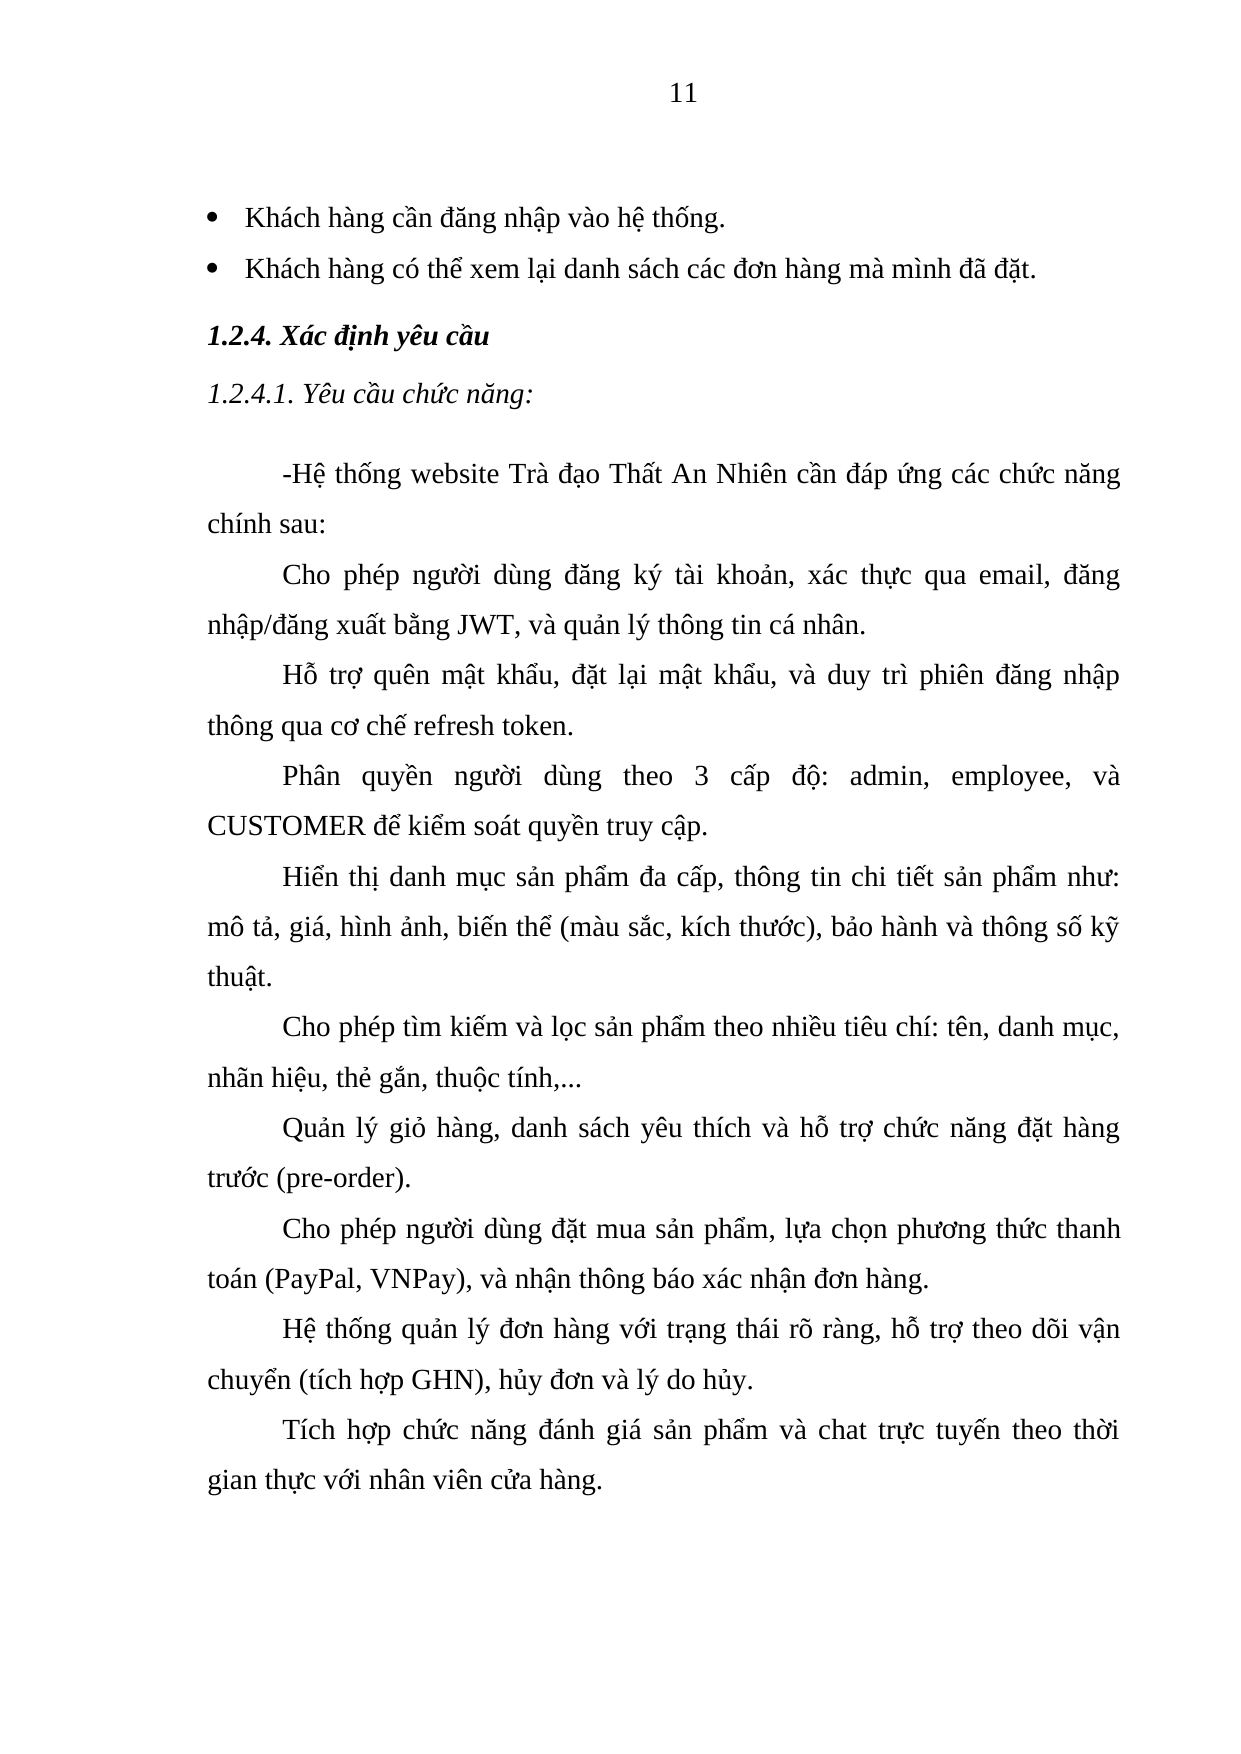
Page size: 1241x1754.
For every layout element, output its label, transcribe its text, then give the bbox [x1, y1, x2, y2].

subtitle 1.2.4. Xác định yêu cầu [207, 318, 1122, 352]
list Khách hàng cần đăng nhập vào hệ thống. [207, 201, 1122, 234]
list -Hệ thống website Trà đạo Thất An Nhiên cần đáp ứng các chức năng chính sau: [207, 456, 1122, 540]
list Hiển thị danh mục sản phẩm đa cấp, thông tin chi tiết sản phẩm như: mô tả, giá, hình ảnh, biến thể (màu sắc, kích thước), bảo hành và thông số kỹ thuật. [207, 859, 1122, 993]
list Quản lý giỏ hàng, danh sách yêu thích và hỗ trợ chức năng đặt hàng trước (pre-order). [207, 1110, 1122, 1194]
list Cho phép tìm kiếm và lọc sản phẩm theo nhiều tiêu chí: tên, danh mục, nhãn hiệu, thẻ gắn, thuộc tính,... [207, 1009, 1122, 1093]
list Cho phép người dùng đăng ký tài khoản, xác thực qua email, đăng nhập/đăng xuất bằng JWT, và quản lý thông tin cá nhân. [207, 557, 1122, 641]
list Hỗ trợ quên mật khẩu, đặt lại mật khẩu, và duy trì phiên đăng nhập thông qua cơ chế refresh token. [207, 657, 1122, 741]
subtitle 1.2.4.1. Yêu cầu chức năng: [207, 377, 1122, 410]
list Phân quyền người dùng theo 3 cấp độ: admin, employee, và CUSTOMER để kiểm soát quyền truy cập. [207, 758, 1122, 842]
list Tích hợp chức năng đánh giá sản phẩm và chat trực tuyến theo thời gian thực với nhân viên cửa hàng. [207, 1412, 1122, 1496]
list Cho phép người dùng đặt mua sản phẩm, lựa chọn phương thức thanh toán (PayPal, VNPay), và nhận thông báo xác nhận đơn hàng. [207, 1211, 1122, 1295]
list Hệ thống quản lý đơn hàng với trạng thái rõ ràng, hỗ trợ theo dõi vận chuyển (tích hợp GHN), hủy đơn và lý do hủy. [207, 1311, 1122, 1395]
list Khách hàng có thể xem lại danh sách các đơn hàng mà mình đã đặt. [207, 251, 1122, 284]
